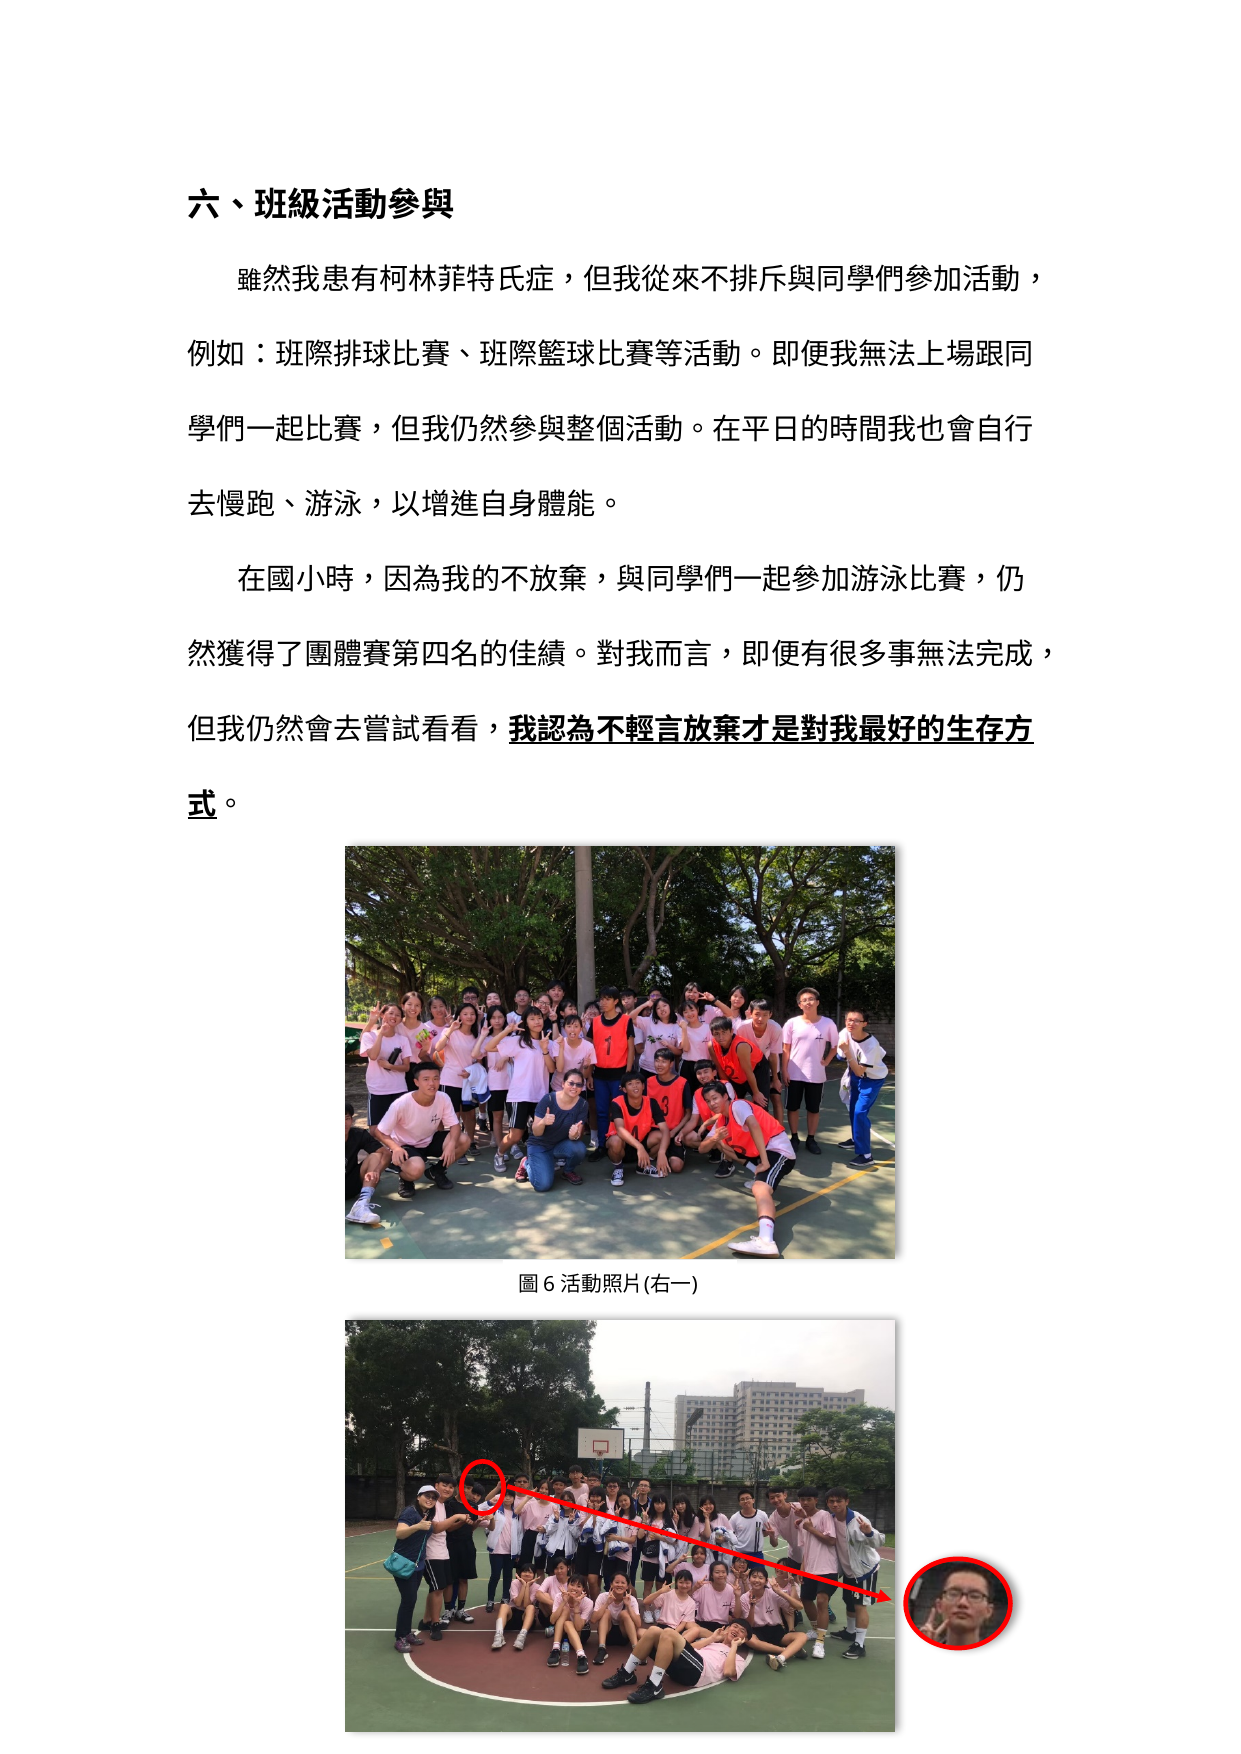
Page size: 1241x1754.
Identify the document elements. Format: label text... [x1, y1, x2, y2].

picture [345, 846, 895, 1259]
picture [909, 1562, 1008, 1645]
picture [345, 1320, 895, 1732]
text 在國小時，因為我的不放棄，與同學們一起參加游泳比賽，仍然獲得了團體賽第四名的佳績。對我而言，即便有很多事無法完成，但我仍然會去嘗試看看，我認為不輕言放棄才是對我最好的生存方式。 [187, 539, 1053, 839]
text 雖然我患有柯林菲特氏症，但我從來不排斥與同學們參加活動，例如：班際排球比賽、班際籃球比賽等活動。即便我無法上場跟同學們一起比賽，但我仍然參與整個活動。在平日的時間我也會自行去慢跑、游泳，以增進自身體能。 [187, 239, 1053, 539]
subtitle 六、班級活動參與 [187, 164, 1053, 239]
